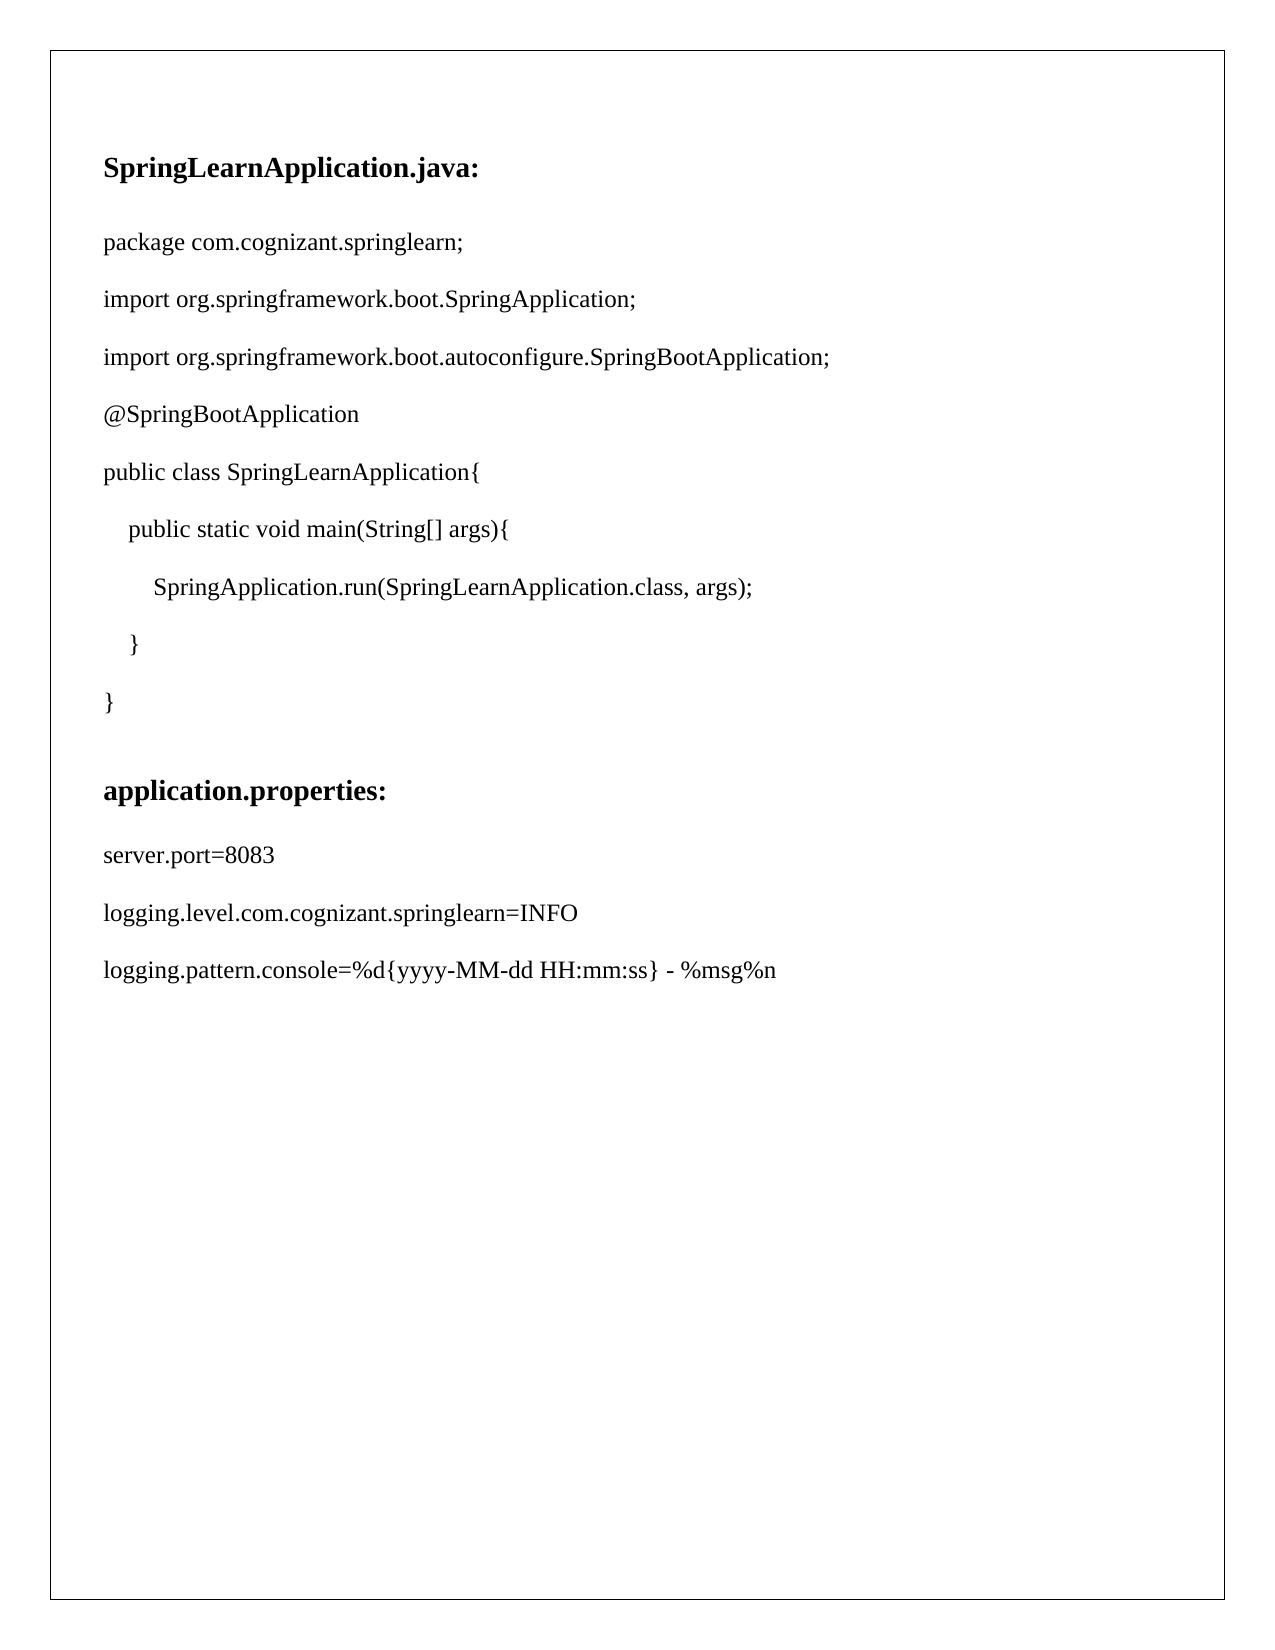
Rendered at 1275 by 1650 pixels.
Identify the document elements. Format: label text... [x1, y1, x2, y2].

text SpringApplication.run(SpringLearnApplication.class, args); [103, 572, 1181, 601]
text } [103, 629, 1181, 658]
text public class SpringLearnApplication{ [103, 457, 1181, 486]
text package com.cognizant.springlearn; [103, 227, 1181, 256]
text application.properties: [103, 773, 1181, 807]
text import org.springframework.boot.SpringApplication; [103, 284, 1181, 313]
text } [103, 687, 1181, 716]
text SpringLearnApplication.java: [103, 150, 1181, 183]
text @SpringBootApplication [103, 399, 1181, 428]
text server.port=8083 [103, 840, 1181, 869]
text import org.springframework.boot.autoconfigure.SpringBootApplication; [103, 342, 1181, 371]
text logging.level.com.cognizant.springlearn=INFO [103, 898, 1181, 927]
text logging.pattern.console=%d{yyyy-MM-dd HH:mm:ss} - %msg%n [103, 955, 1181, 984]
text public static void main(String[] args){ [103, 514, 1181, 543]
